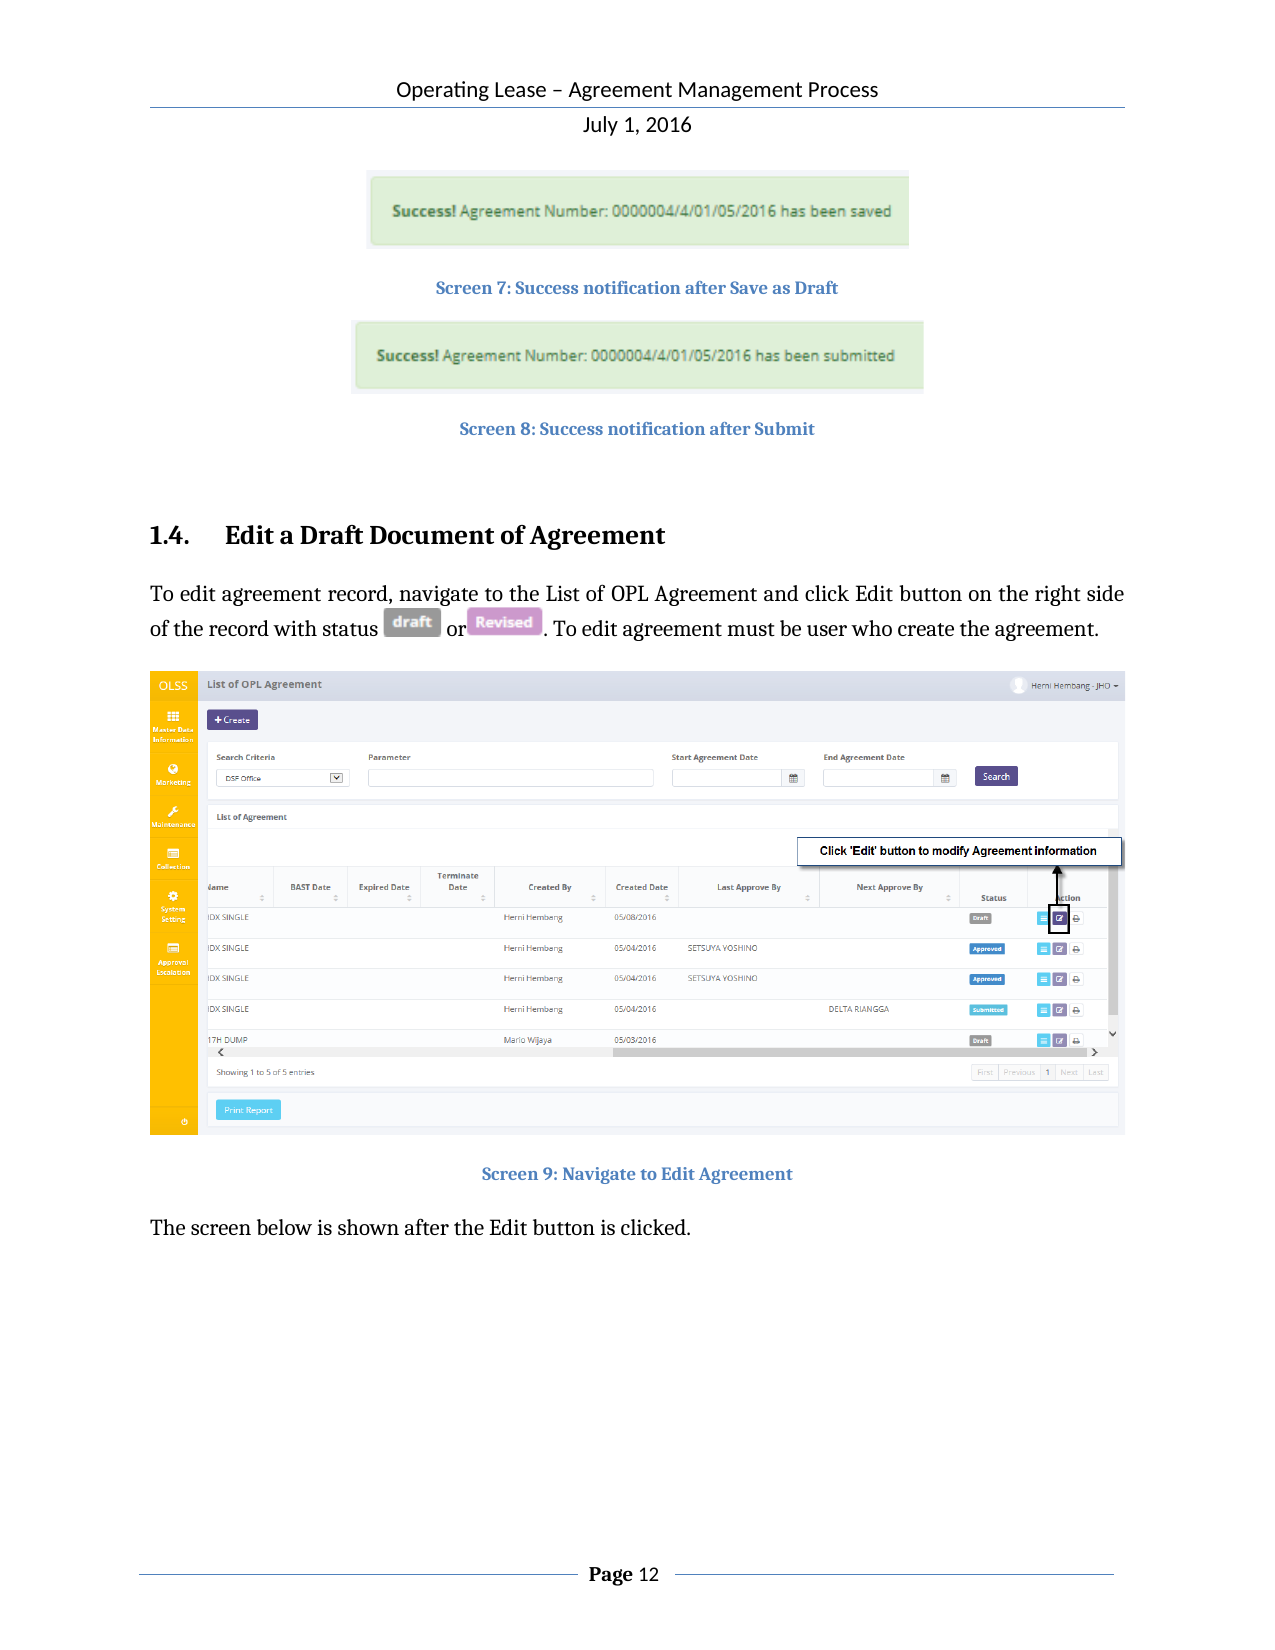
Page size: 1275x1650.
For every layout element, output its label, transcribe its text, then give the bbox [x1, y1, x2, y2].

subtitle Edit a Draft Document of Agreement [150, 520, 1125, 551]
text To edit agreement record, navigate to the List of OPL Agreement and click Edit button on the right side of the record with status or. To edit agreement must be user who create the agreement. [150, 581, 1125, 642]
picture [366, 170, 909, 249]
text Screen 9: Navigate to Edit Agreement [150, 1164, 1125, 1185]
picture [351, 320, 924, 394]
text Screen 7: Success notification after Save as Draft [150, 278, 1125, 299]
picture [383, 608, 442, 637]
text Screen 8: Success notification after Submit [150, 418, 1125, 440]
picture [466, 606, 543, 637]
picture [150, 671, 1125, 1135]
text The screen below is shown after the Edit button is clicked. [150, 1214, 1125, 1241]
